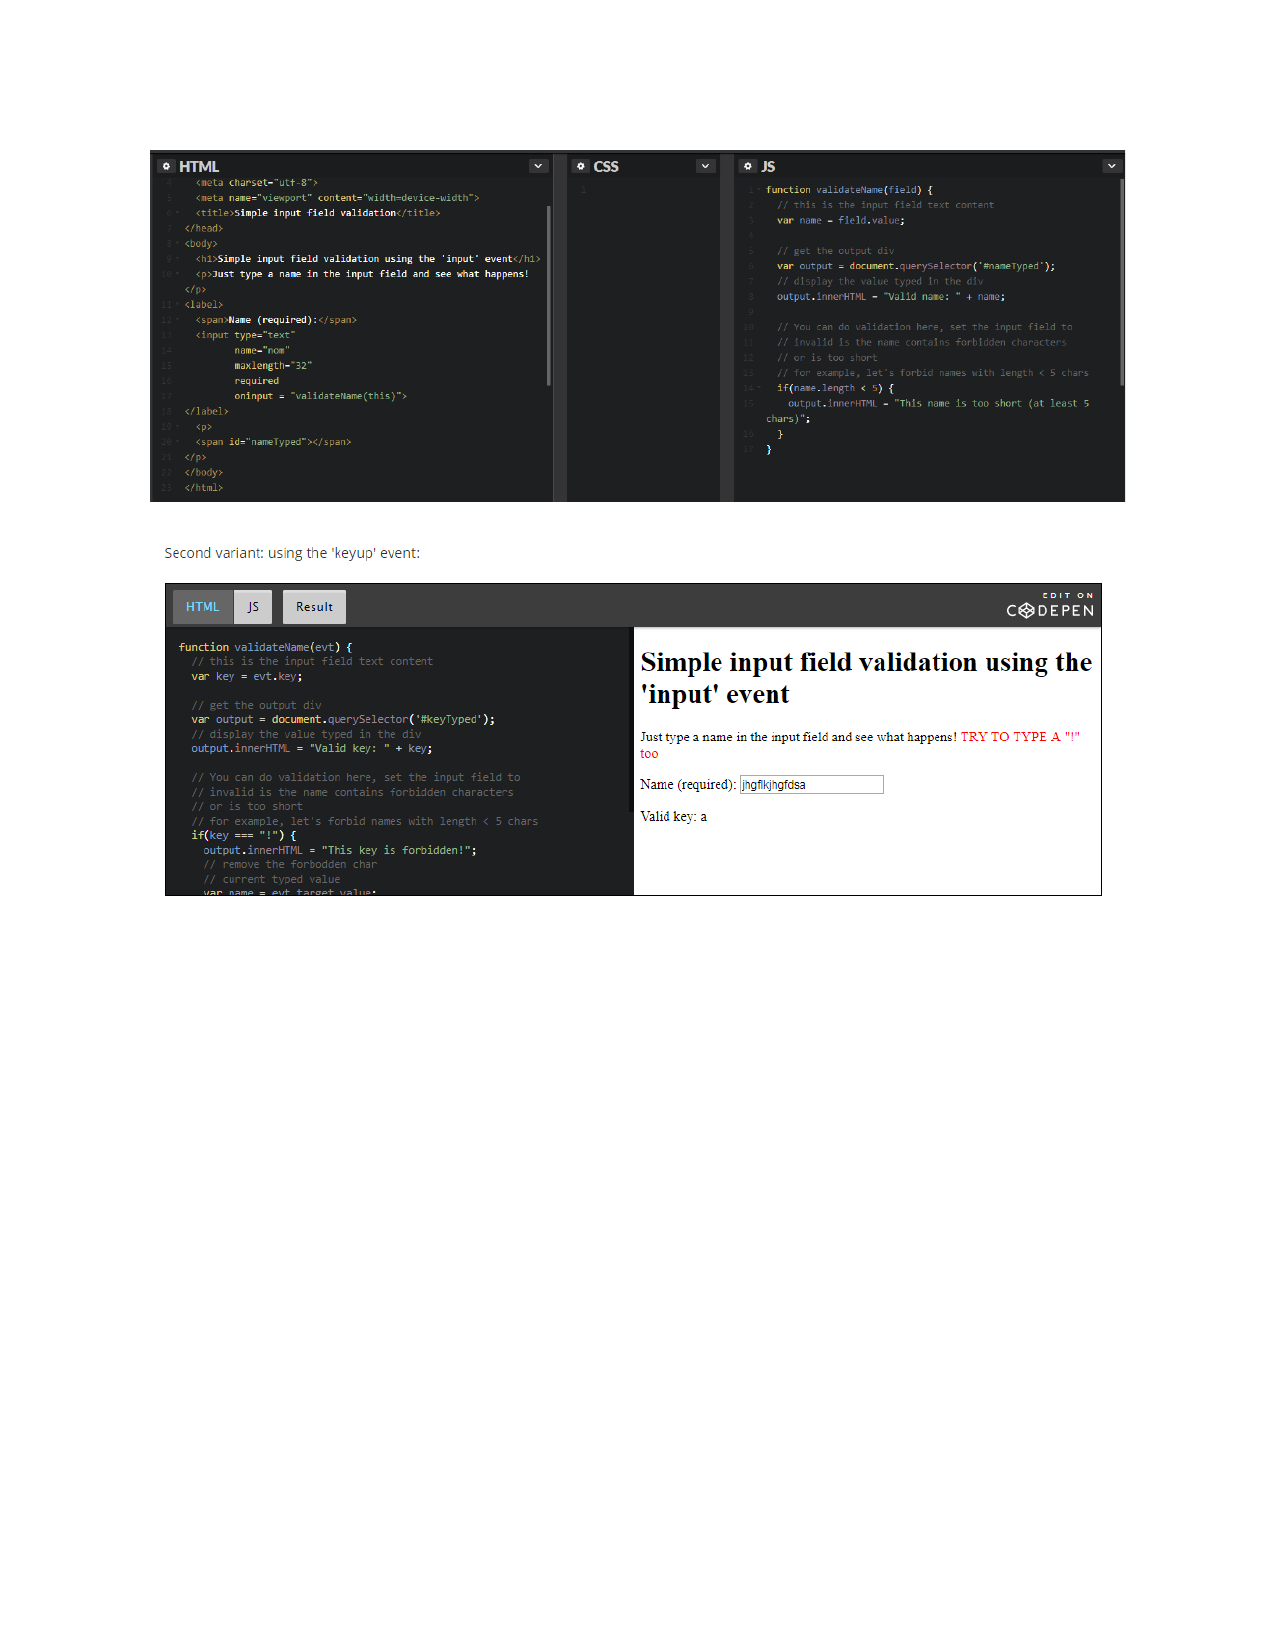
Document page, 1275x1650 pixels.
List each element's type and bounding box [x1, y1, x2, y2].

picture [150, 536, 1125, 914]
picture [150, 150, 1125, 502]
